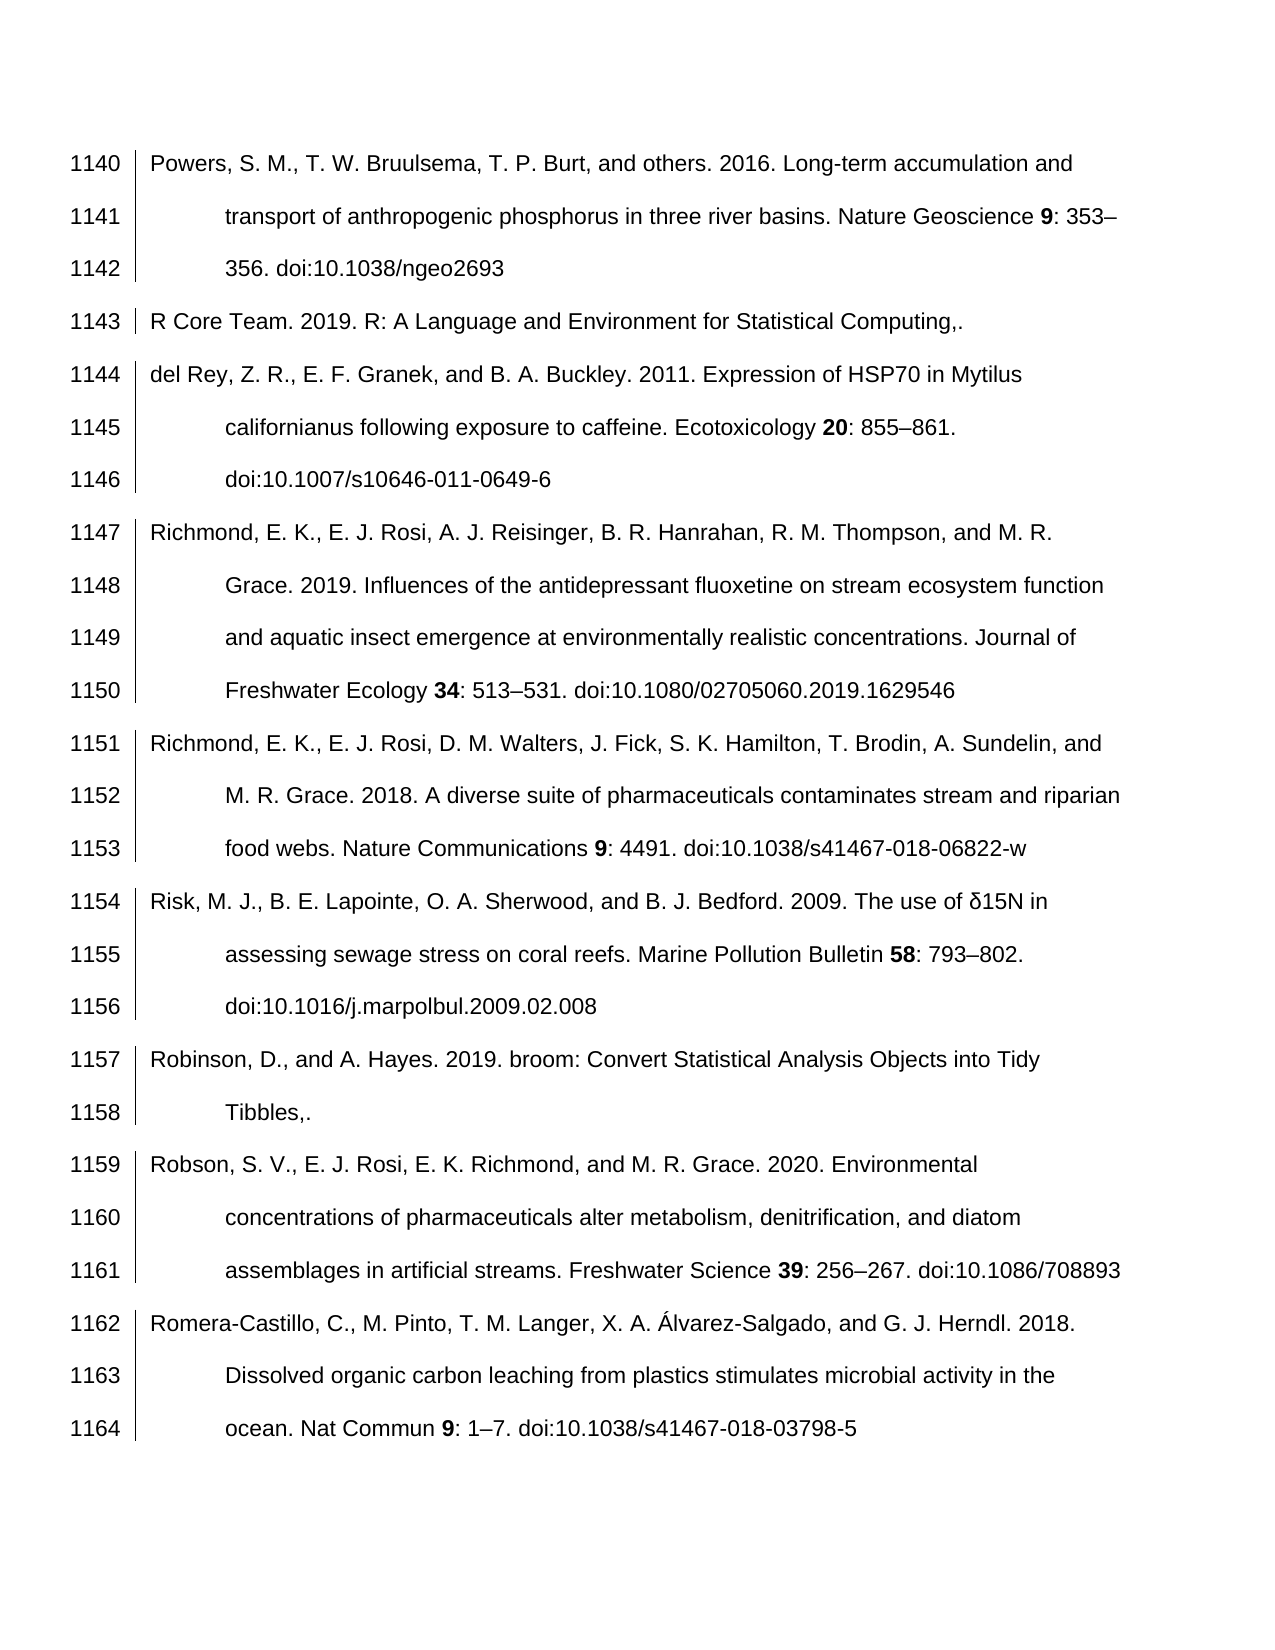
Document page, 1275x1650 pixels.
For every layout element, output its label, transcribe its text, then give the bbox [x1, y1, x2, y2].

text Robinson, D., and A. Hayes. 2019. broom: Convert Statistical Analysis Objects into Tidy Tibbles,. [150, 1046, 1125, 1125]
text Romera-Castillo, C., M. Pinto, T. M. Langer, X. A. Álvarez-Salgado, and G. J. Herndl. 2018. Dissolved organic carbon leaching from plastics stimulates microbial activity in the ocean. Nat Commun 9: 1–7. doi:10.1038/s41467-018-03798-5 [150, 1309, 1125, 1441]
text Robson, S. V., E. J. Rosi, E. K. Richmond, and M. R. Grace. 2020. Environmental concentrations of pharmaceuticals alter metabolism, denitrification, and diatom assemblages in artificial streams. Freshwater Science 39: 256–267. doi:10.1086/708893 [150, 1151, 1125, 1283]
text del Rey, Z. R., E. F. Granek, and B. A. Buckley. 2011. Expression of HSP70 in Mytilus californianus following exposure to caffeine. Ecotoxicology 20: 855–861. doi:10.1007/s10646-011-0649-6 [150, 361, 1125, 493]
text Risk, M. J., B. E. Lapointe, O. A. Sherwood, and B. J. Bedford. 2009. The use of δ15N in assessing sewage stress on coral reefs. Marine Pollution Bulletin 58: 793–802. doi:10.1016/j.marpolbul.2009.02.008 [150, 888, 1125, 1020]
text Powers, S. M., T. W. Bruulsema, T. P. Burt, and others. 2016. Long-term accumulation and transport of anthropogenic phosphorus in three river basins. Nature Geoscience 9: 353–356. doi:10.1038/ngeo2693 [150, 150, 1125, 282]
text Richmond, E. K., E. J. Rosi, A. J. Reisinger, B. R. Hanrahan, R. M. Thompson, and M. R. Grace. 2019. Influences of the antidepressant fluoxetine on stream ecosystem function and aquatic insect emergence at environmentally realistic concentrations. Journal of Freshwater Ecology 34: 513–531. doi:10.1080/02705060.2019.1629546 [150, 519, 1125, 703]
text Richmond, E. K., E. J. Rosi, D. M. Walters, J. Fick, S. K. Hamilton, T. Brodin, A. Sundelin, and M. R. Grace. 2018. A diverse suite of pharmaceuticals contaminates stream and riparian food webs. Nature Communications 9: 4491. doi:10.1038/s41467-018-06822-w [150, 730, 1125, 862]
text R Core Team. 2019. R: A Language and Environment for Statistical Computing,. [150, 308, 1125, 334]
